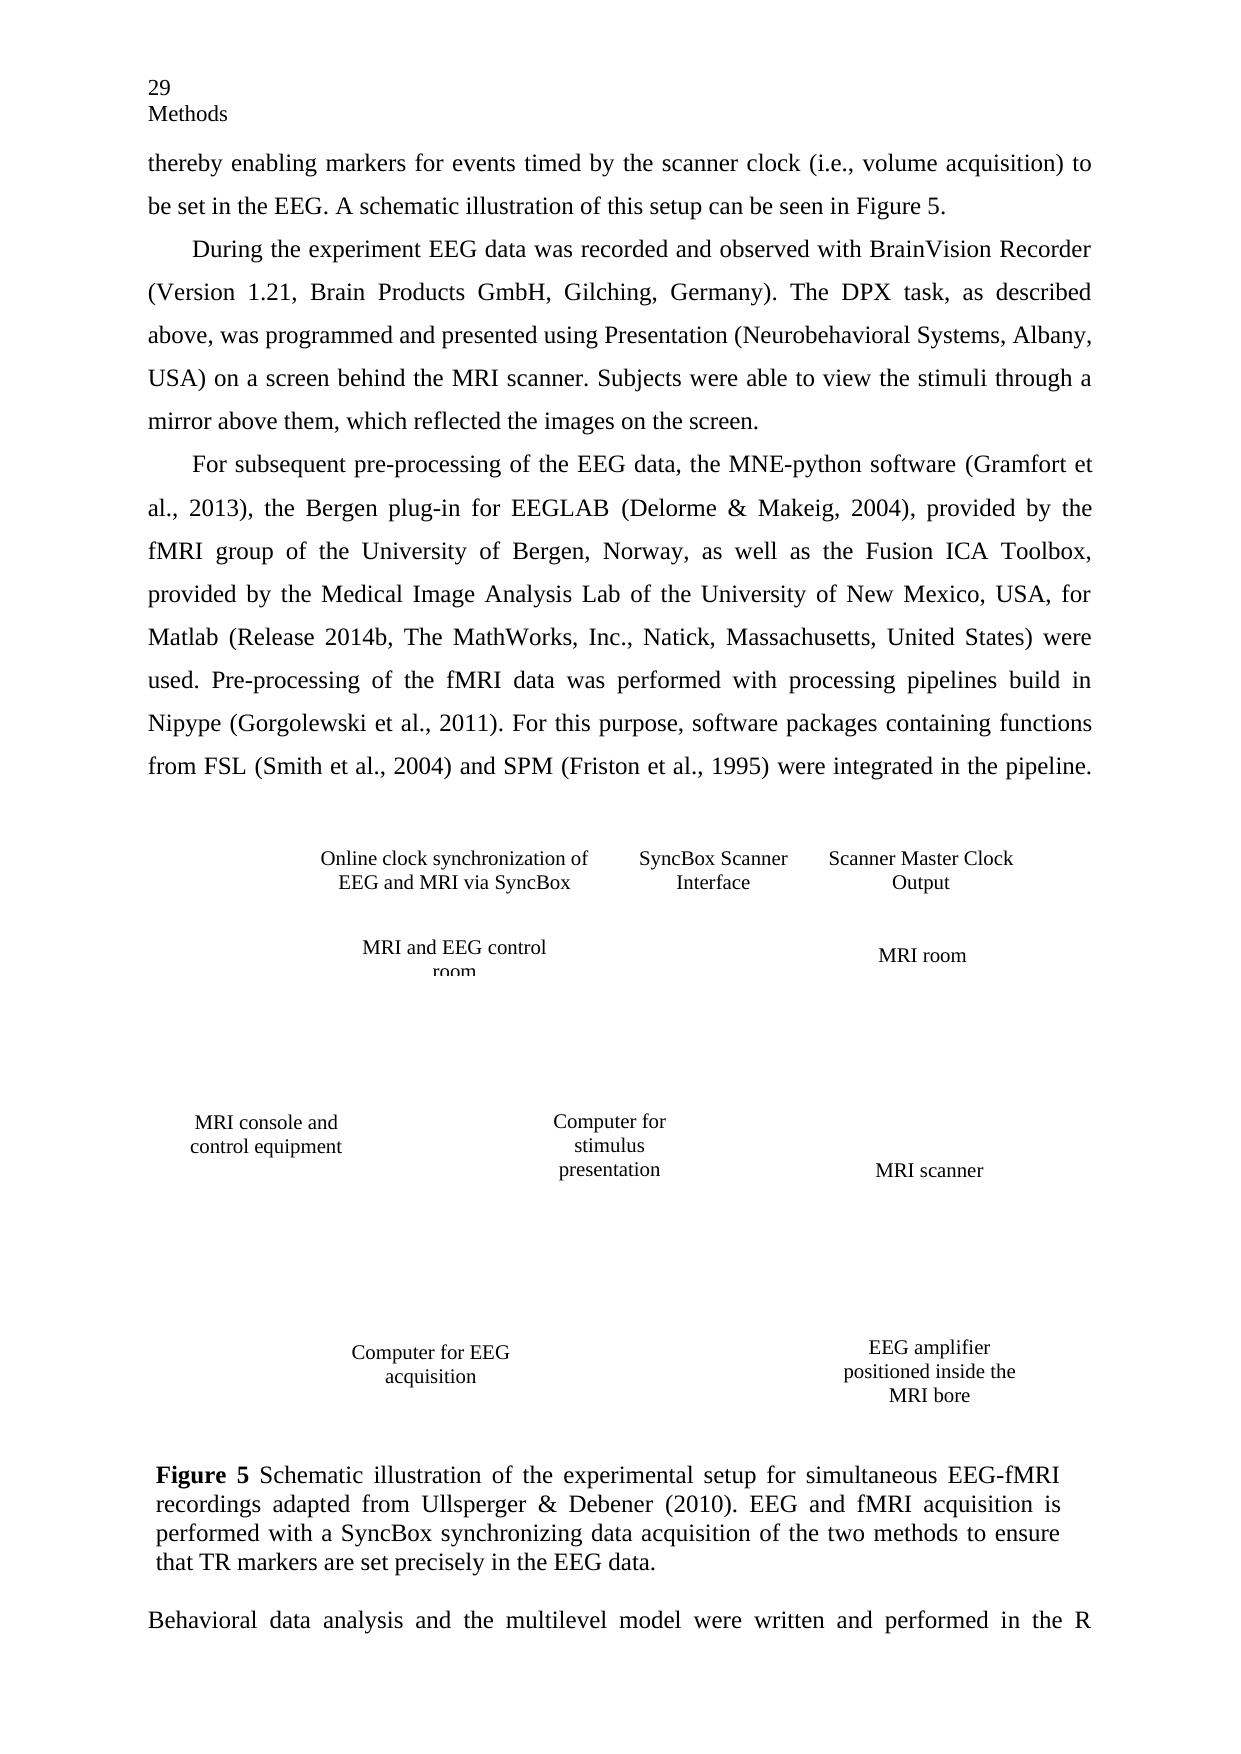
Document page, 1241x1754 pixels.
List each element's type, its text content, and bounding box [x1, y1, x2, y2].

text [148, 148, 1093, 219]
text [148, 449, 1093, 1634]
text During the experiment EEG data was recorded and observed with BrainVision Recorder (Version 1.21, Brain Products GmbH, Gilching, Germany). The DPX task, as described above, was programmed and presented using Presentation (Neurobehavioral Systems, Albany, USA) on a screen behind the MRI scanner. Subjects were able to view the stimuli through a mirror above them, which reflected the images on the screen. [148, 234, 1093, 435]
